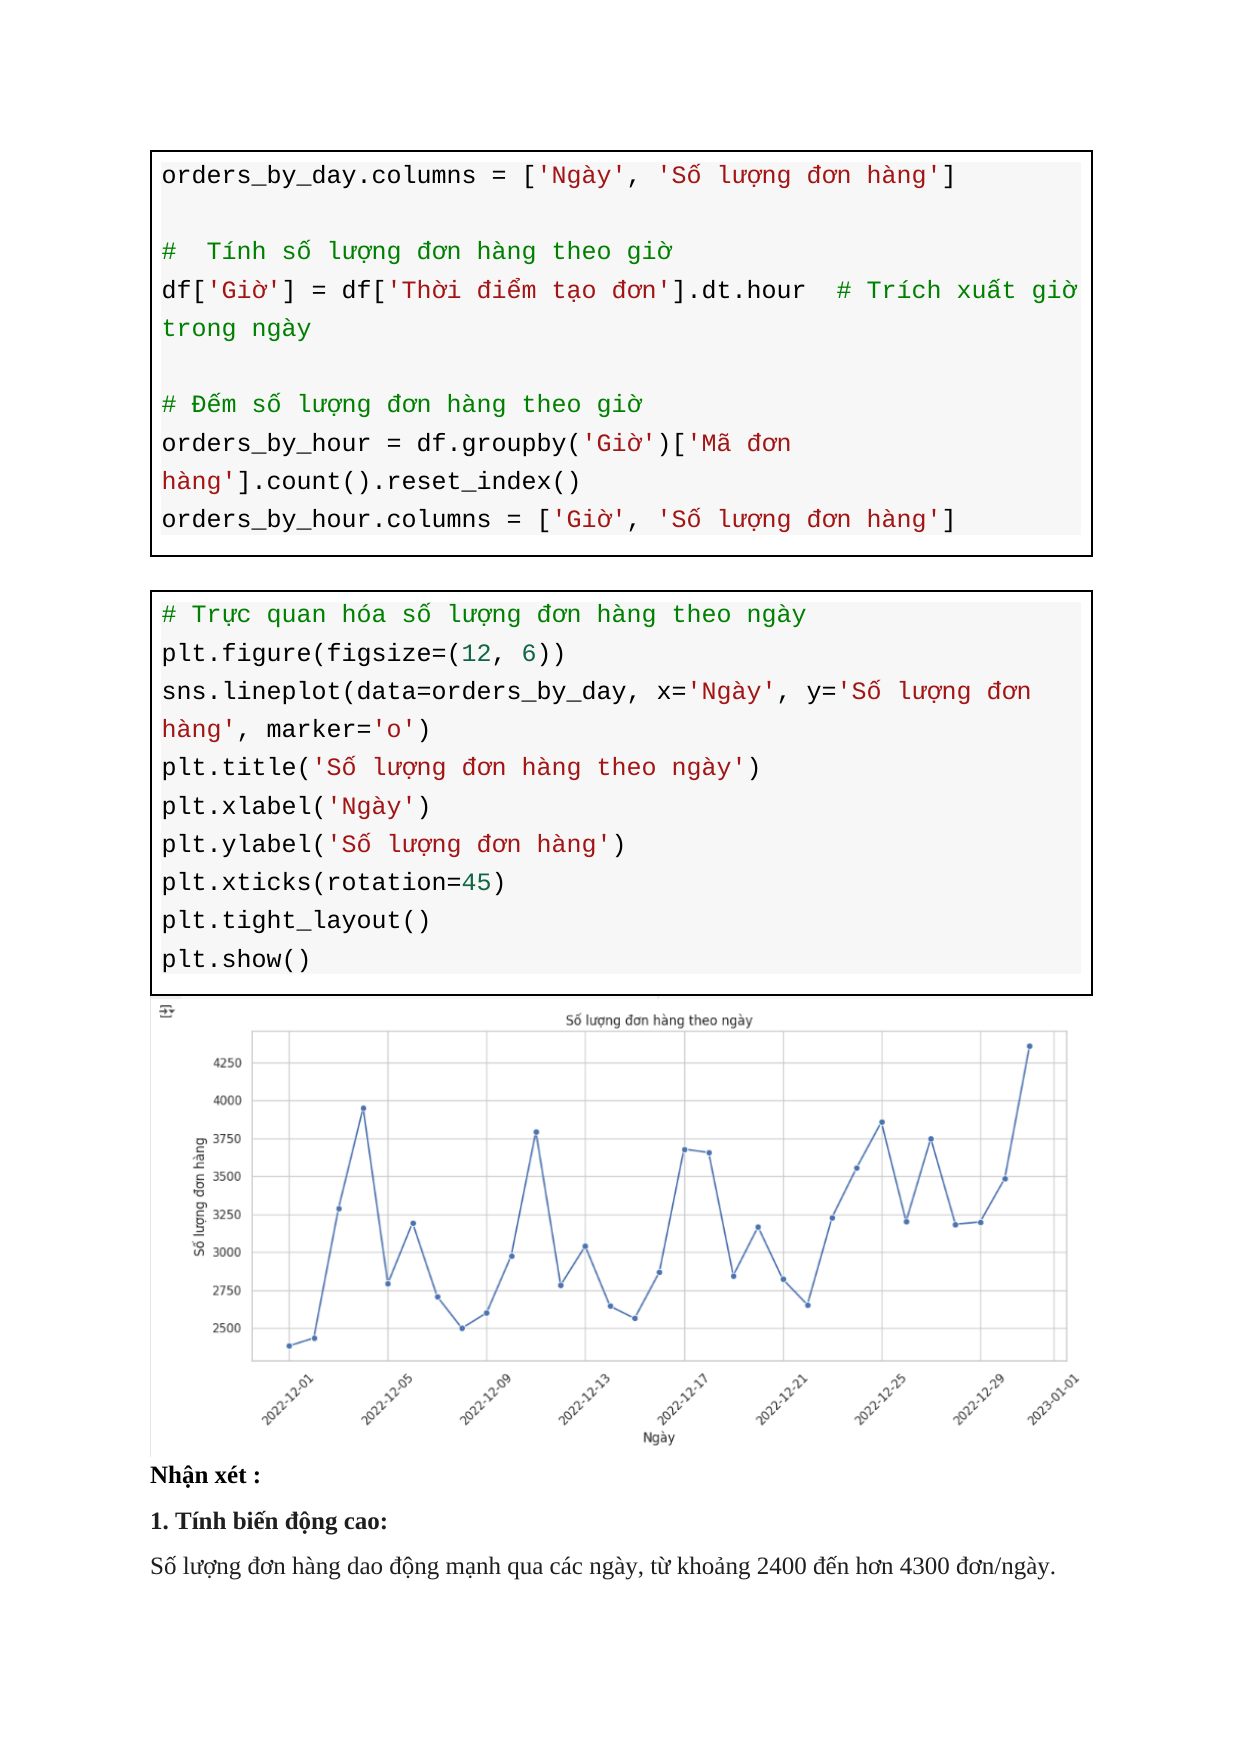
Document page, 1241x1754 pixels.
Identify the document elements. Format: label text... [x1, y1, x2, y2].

table_header # Trực quan hóa số lượng đơn hàng theo ngày plt.figure(figsize=(12, 6)) sns.lineplot(data=orders_by_day, x='Ngày', y='Số lượng đơn hàng', marker='o') plt.title('Số lượng đơn hàng theo ngày') plt.xlabel('Ngày') plt.ylabel('Số lượng đơn hàng') plt.xticks(rotation=45) plt.tight_layout() plt.show() [152, 592, 1091, 994]
picture [150, 996, 1091, 1457]
text 1. Tính biến động cao: [150, 1506, 1090, 1535]
text Số lượng đơn hàng dao động mạnh qua các ngày, từ khoảng 2400 đến hơn 4300 đơn/ngày. [150, 1551, 1090, 1580]
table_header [152, 152, 1091, 554]
text Nhận xét : [150, 1460, 1090, 1489]
